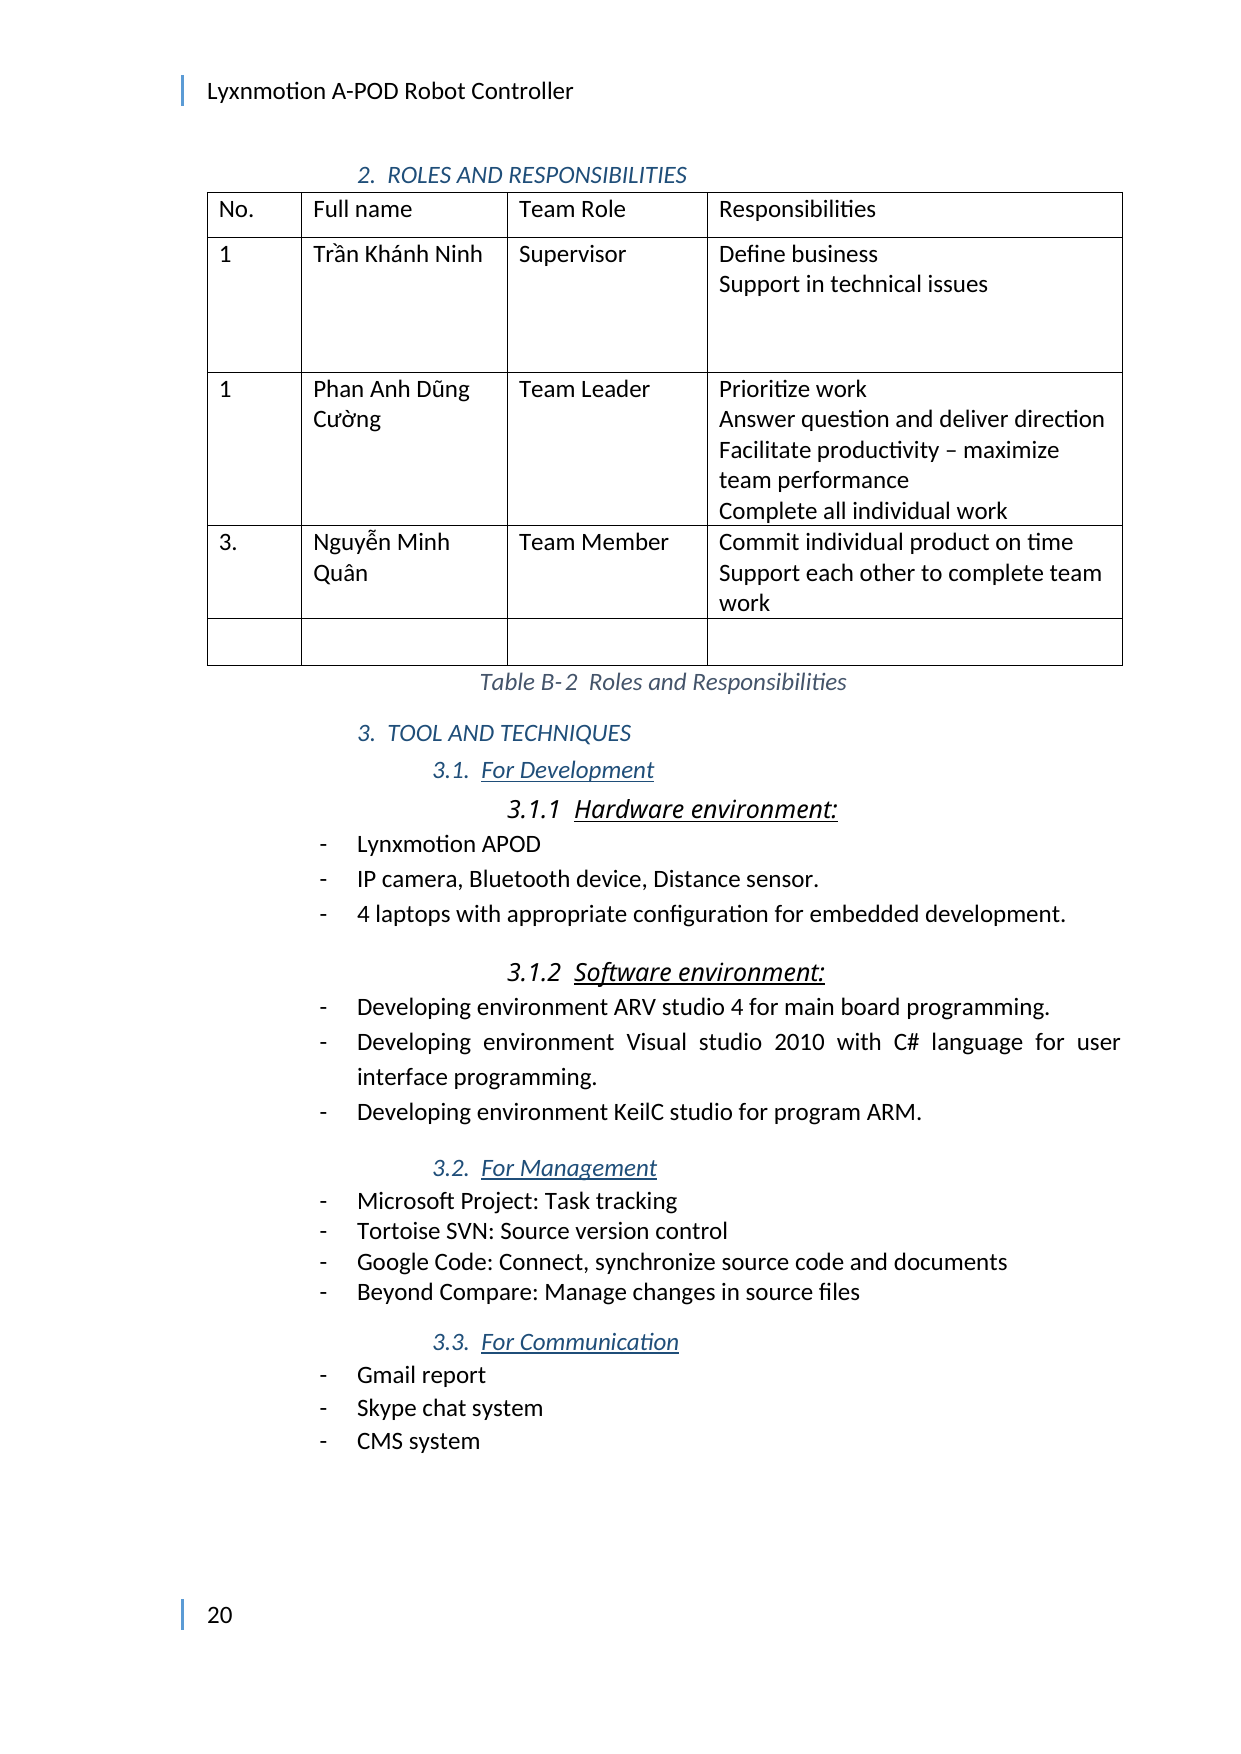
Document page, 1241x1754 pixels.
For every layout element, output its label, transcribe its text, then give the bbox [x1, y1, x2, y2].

table_cell [708, 619, 1122, 665]
list Beyond Compare: Manage changes in source files [319, 1276, 1122, 1307]
list Developing environment Visual studio 2010 with C# language for user interface programming. [319, 1026, 1122, 1092]
table_cell Team Member [508, 526, 707, 618]
table_cell Trần Khánh Ninh [302, 238, 507, 372]
table_cell Define business Support in technical issues [708, 238, 1122, 372]
table_header No. [208, 193, 301, 237]
table_cell Phan Anh Dũng Cường [302, 373, 507, 525]
table_header Responsibilities [708, 193, 1122, 237]
table_cell [208, 619, 301, 665]
list Tortoise SVN: Source version control [319, 1215, 1122, 1246]
subtitle TOOL AND TECHNIQUES [357, 718, 1122, 748]
subtitle Hardware environment: [507, 792, 1122, 826]
table_header Full name [302, 193, 507, 237]
list Gmail report [319, 1359, 1122, 1389]
table_header Team Role [508, 193, 707, 237]
table_cell [302, 619, 507, 665]
list Microsoft Project: Task tracking [319, 1185, 1122, 1215]
table_cell Team Leader [508, 373, 707, 525]
subtitle Software environment: [507, 954, 1122, 988]
list Developing environment KeilC studio for program ARM. [319, 1096, 1122, 1127]
subtitle For Management [432, 1152, 1122, 1182]
table_cell Commit individual product on time Support each other to complete team work [708, 526, 1122, 618]
table_cell Prioritize work Answer question and deliver direction Facilitate productivity – maximize team performance Complete all individual work [708, 373, 1122, 525]
list CMS system [319, 1425, 1122, 1455]
table_cell [508, 619, 707, 665]
table_cell Supervisor [508, 238, 707, 372]
list Lynxmotion APOD [319, 828, 1122, 859]
table_cell 3. [208, 526, 301, 618]
table_cell 1 [208, 373, 301, 525]
subtitle For Development [432, 755, 1122, 785]
list Skype chat system [319, 1392, 1122, 1422]
list IP camera, Bluetooth device, Distance sensor. [319, 863, 1122, 894]
list 4 laptops with appropriate configuration for embedded development. [319, 898, 1122, 929]
subtitle For Communication [432, 1326, 1122, 1357]
list Google Code: Connect, synchronize source code and documents [319, 1246, 1122, 1276]
table_cell 1 [208, 238, 301, 372]
subtitle ROLES AND RESPONSIBILITIES [357, 159, 1122, 189]
list Developing environment ARV studio 4 for main board programming. [319, 991, 1122, 1022]
table_cell Nguyễn Minh Quân [302, 526, 507, 618]
